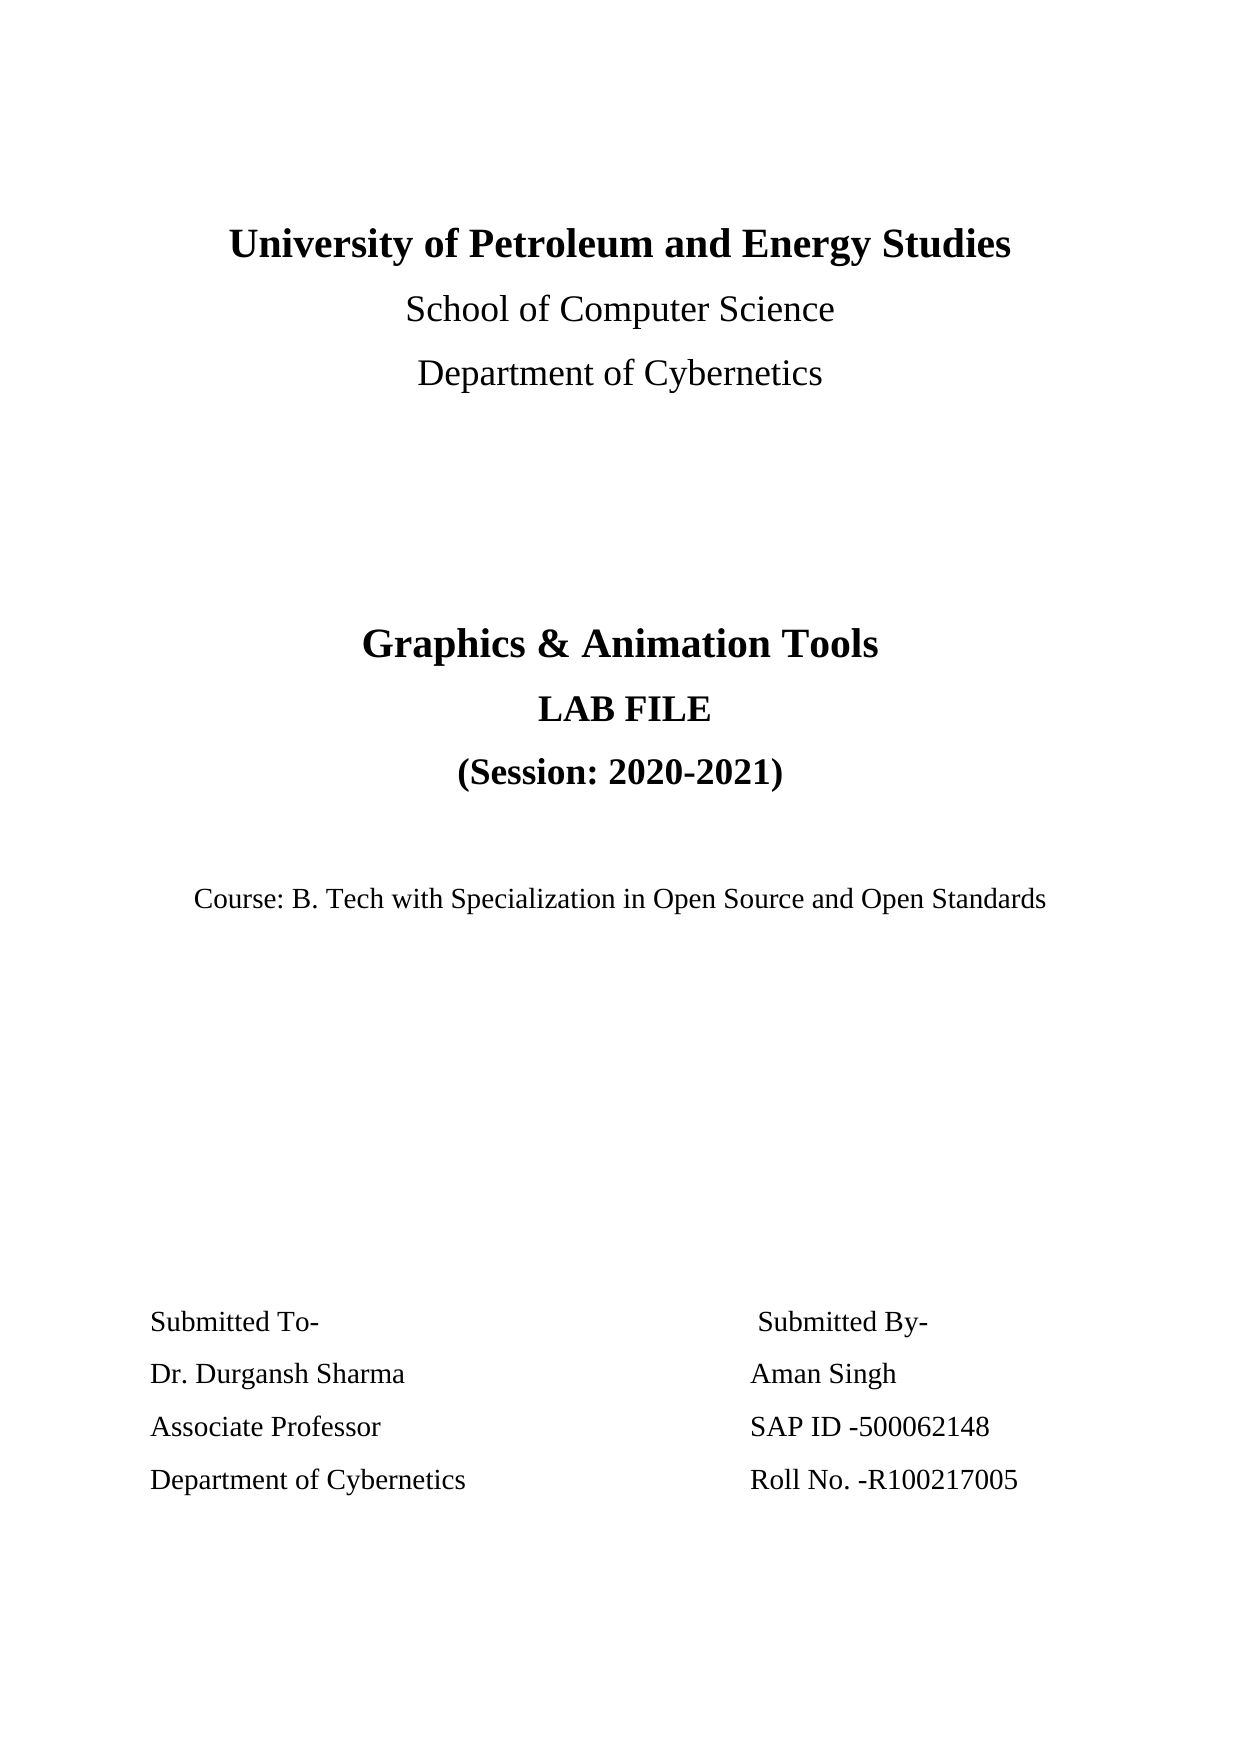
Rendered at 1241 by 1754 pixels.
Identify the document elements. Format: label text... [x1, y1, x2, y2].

text School of Computer Science [150, 287, 1090, 330]
text Graphics & Animation Tools [150, 618, 1090, 666]
text Submitted To- Submitted By- [150, 1304, 1090, 1337]
text LAB FILE [150, 686, 1090, 729]
text (Session: 2020-2021) [150, 750, 1090, 793]
text Associate Professor SAP ID -500062148 [150, 1409, 1090, 1443]
text University of Petroleum and Energy Studies [150, 218, 1090, 266]
text Department of Cybernetics [150, 350, 1090, 393]
text Course: B. Tech with Specialization in Open Source and Open Standards [150, 881, 1090, 915]
text Dr. Durgansh Sharma Aman Singh [150, 1357, 1090, 1390]
text Department of Cybernetics Roll No. -R100217005 [150, 1462, 1090, 1496]
